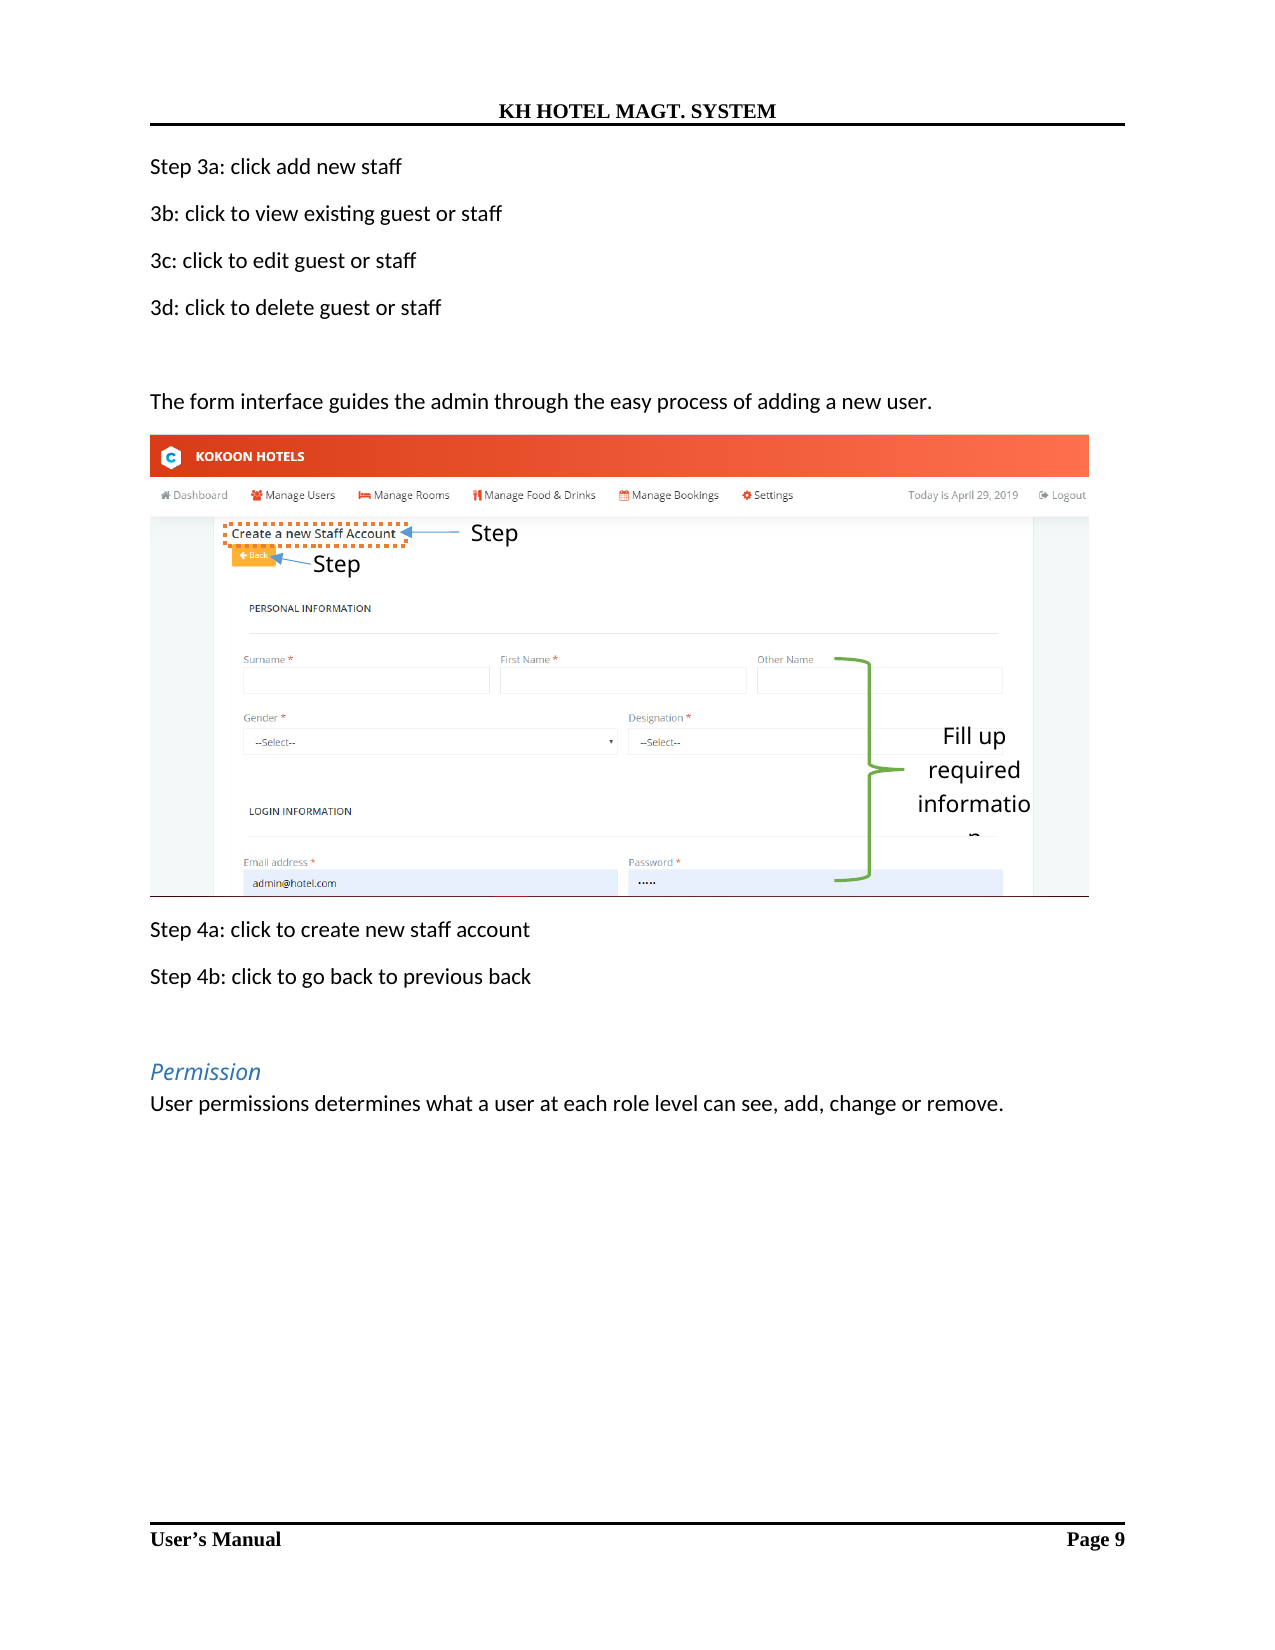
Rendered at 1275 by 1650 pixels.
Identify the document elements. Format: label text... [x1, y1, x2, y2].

subtitle Permission [150, 1056, 1125, 1087]
text 3c: click to edit guest or staff [150, 246, 1125, 274]
text User permissions determines what a user at each role level can see, add, change or remove. [150, 1089, 1125, 1117]
text Step 4a: click to create new staff account [150, 915, 1125, 943]
text Step 4b: click to go back to previous back [150, 962, 1125, 990]
text The form interface guides the admin through the easy process of adding a new user. [150, 387, 1125, 415]
text Step 3a: click add new staff [150, 152, 1125, 180]
text 3d: click to delete guest or staff [150, 293, 1125, 321]
text 3b: click to view existing guest or staff [150, 199, 1125, 227]
picture [150, 433, 1089, 897]
